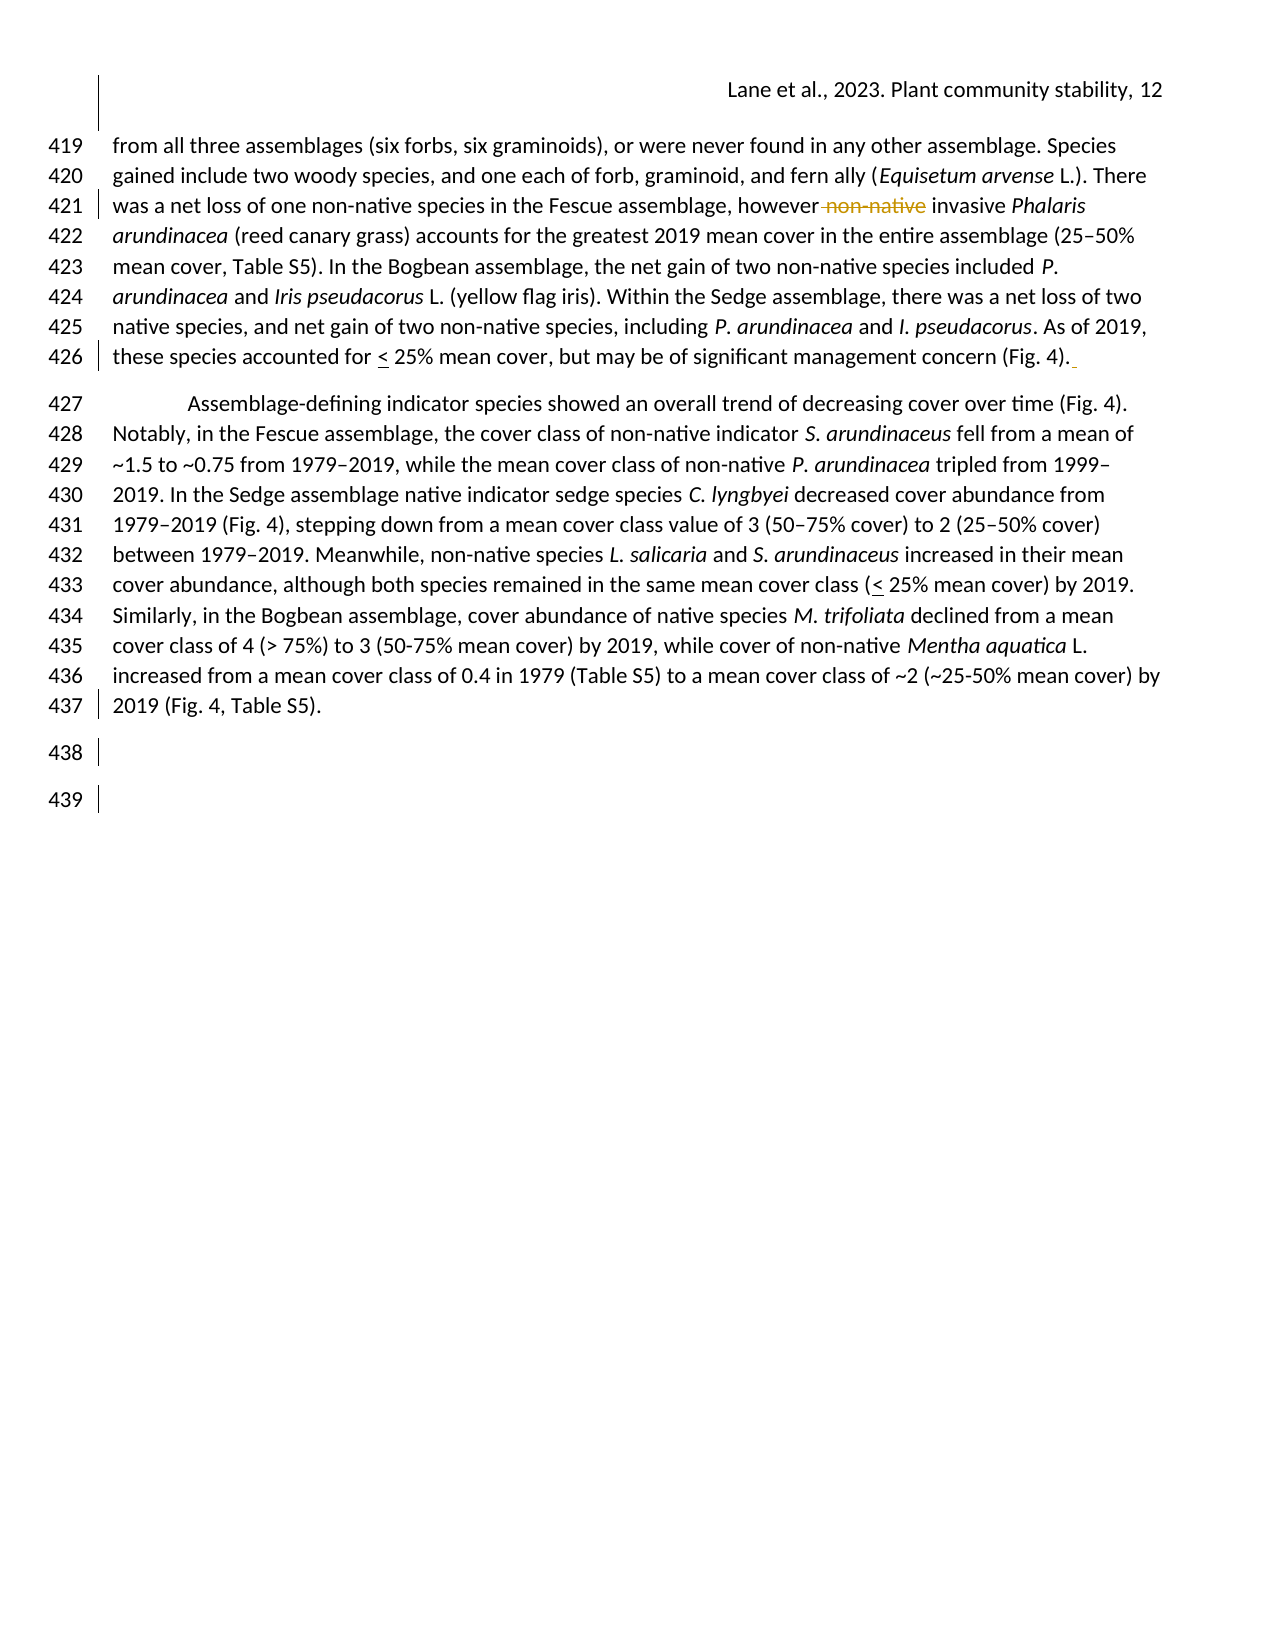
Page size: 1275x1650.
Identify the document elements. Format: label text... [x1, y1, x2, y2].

text Assemblage-defining indicator species showed an overall trend of decreasing cover over time (Fig. 4). Notably, in the Fescue assemblage, the cover class of non-native indicator S. arundinaceus fell from a mean of ~1.5 to ~0.75 from 1979–2019, while the mean cover class of non-native P. arundinacea tripled from 1999–2019. In the Sedge assemblage native indicator sedge species C. lyngbyei decreased cover abundance from 1979–2019 (Fig. 4), stepping down from a mean cover class value of 3 (50–75% cover) to 2 (25–50% cover) between 1979–2019. Meanwhile, non-native species L. salicaria and S. arundinaceus increased in their mean cover abundance, although both species remained in the same mean cover class (< 25% mean cover) by 2019. Similarly, in the Bogbean assemblage, cover abundance of native species M. trifoliata declined from a mean cover class of 4 (> 75%) to 3 (50-75% mean cover) by 2019, while cover of non-native Mentha aquatica L. increased from a mean cover class of 0.4 in 1979 (Table S5) to a mean cover class of ~2 (~25-50% mean cover) by 2019 (Fig. 4, Table S5). [112, 389, 1162, 719]
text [112, 131, 1162, 371]
